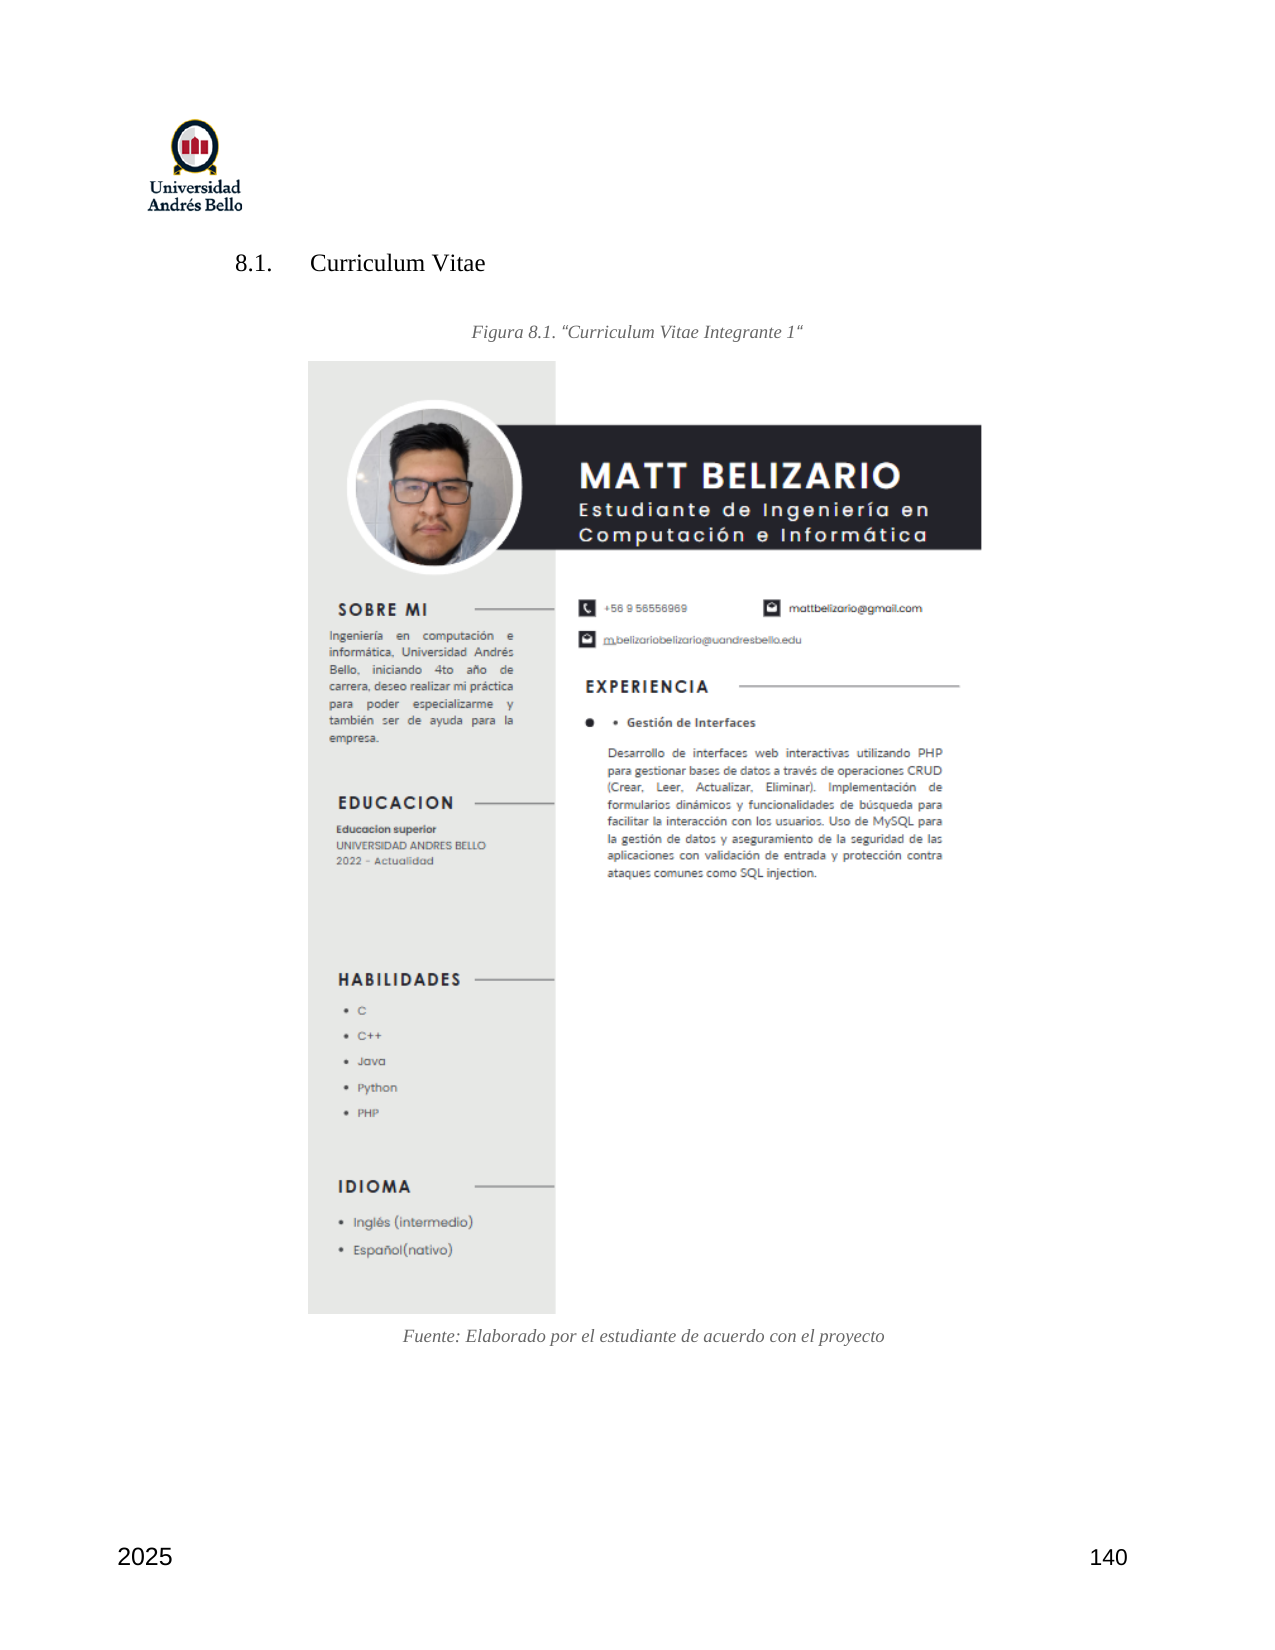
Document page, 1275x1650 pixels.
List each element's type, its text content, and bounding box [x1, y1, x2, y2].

subtitle Curriculum Vitae [272, 248, 1127, 277]
picture [308, 361, 982, 1314]
subtitle Figura 8.1. “Curriculum Vitae Integrante 1“ [148, 321, 1127, 342]
picture [147, 118, 243, 212]
